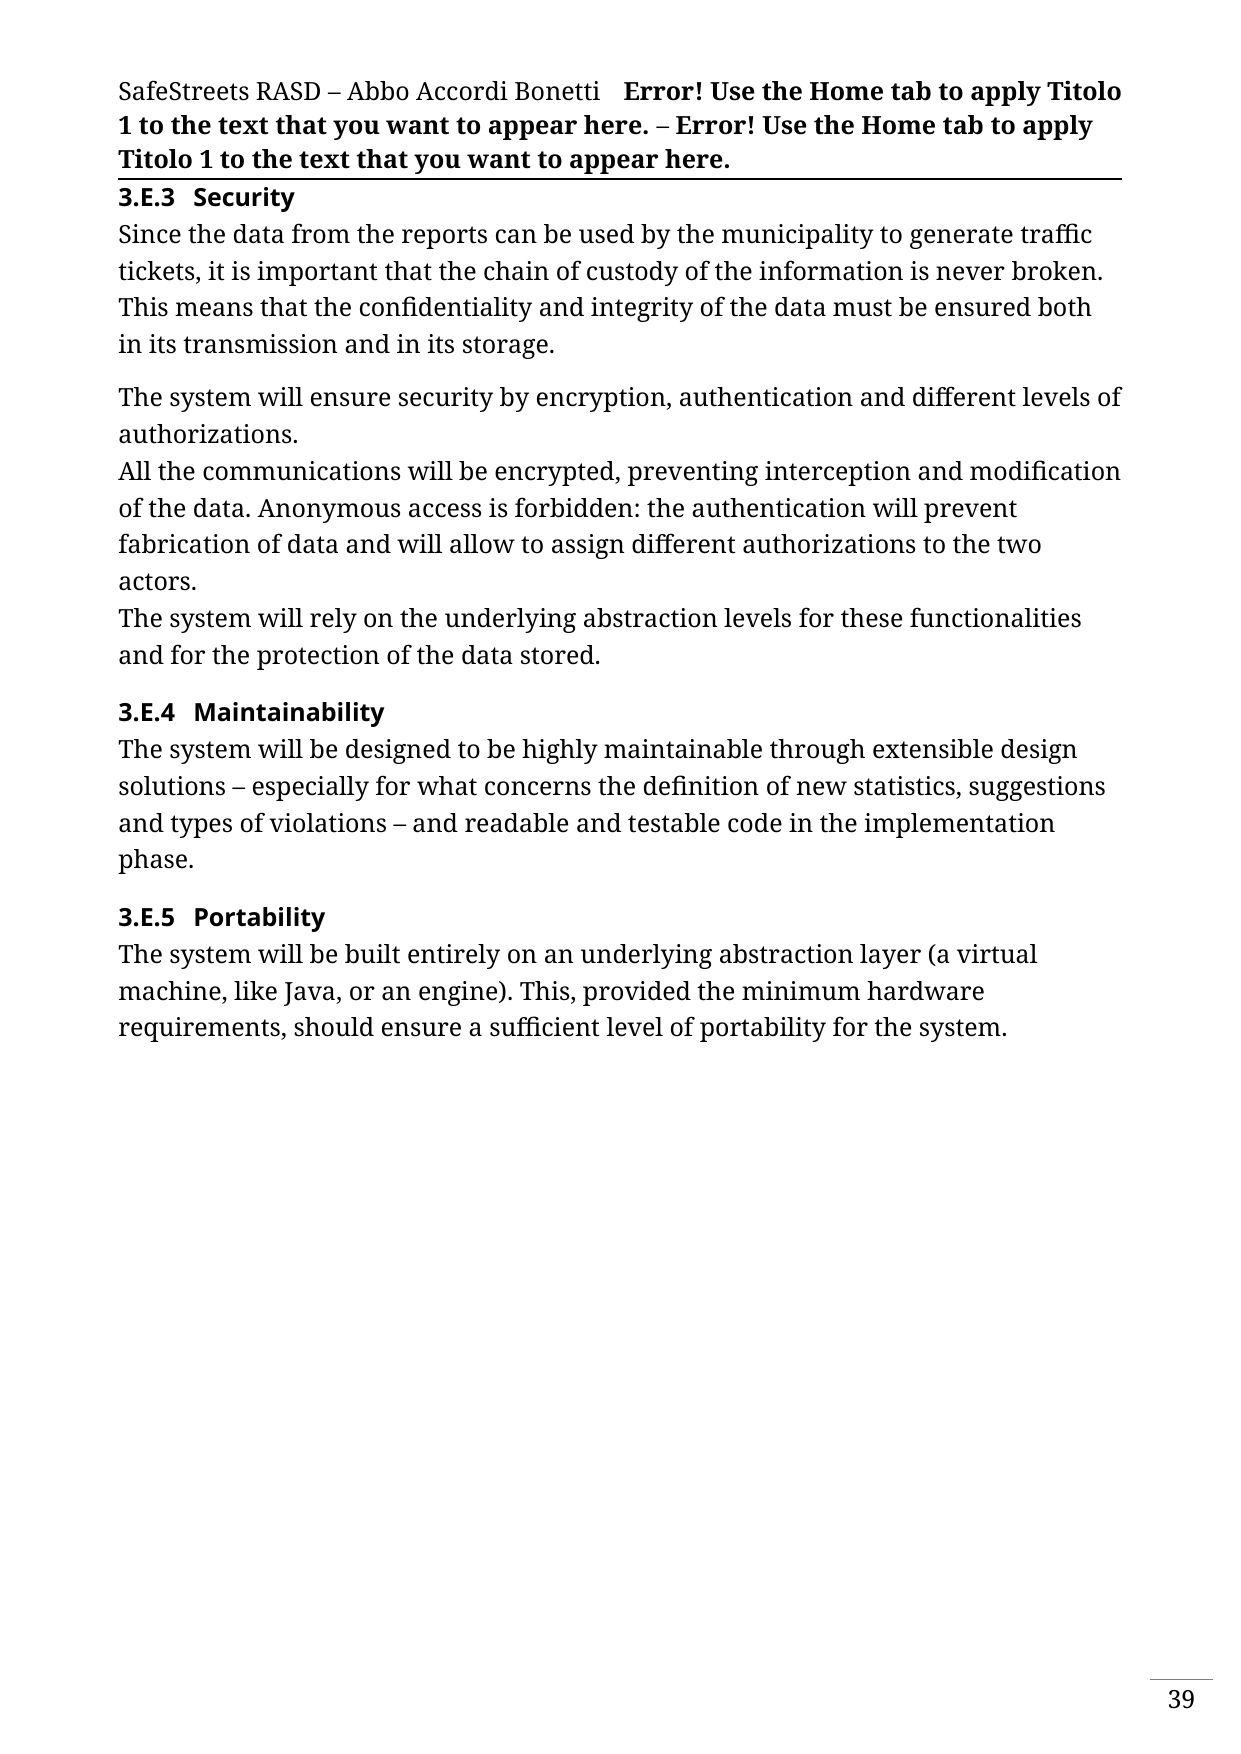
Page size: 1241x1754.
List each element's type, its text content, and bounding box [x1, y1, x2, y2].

subtitle Portability [118, 900, 1122, 934]
text The system will ensure security by encryption, authentication and different levels of authorizations. All the communications will be encrypted, preventing interception and modification of the data. Anonymous access is forbidden: the authentication will prevent fabrication of data and will allow to assign different authorizations to the two actors. The system will rely on the underlying abstraction levels for these functionalities and for the protection of the data stored. [118, 380, 1122, 672]
text The system will be designed to be highly maintainable through extensible design solutions – especially for what concerns the definition of new statistics, suggestions and types of violations – and readable and testable code in the implementation phase. [118, 732, 1122, 876]
subtitle Security [118, 180, 1122, 214]
text Since the data from the reports can be used by the municipality to generate traffic tickets, it is important that the chain of custody of the information is never broken. This means that the confidentiality and integrity of the data must be ensured both in its transmission and in its storage. [118, 216, 1122, 361]
subtitle Maintainability [118, 695, 1122, 729]
text The system will be built entirely on an underlying abstraction layer (a virtual machine, like Java, or an engine). This, provided the minimum hardware requirements, should ensure a sufficient level of portability for the system. [118, 937, 1122, 1044]
